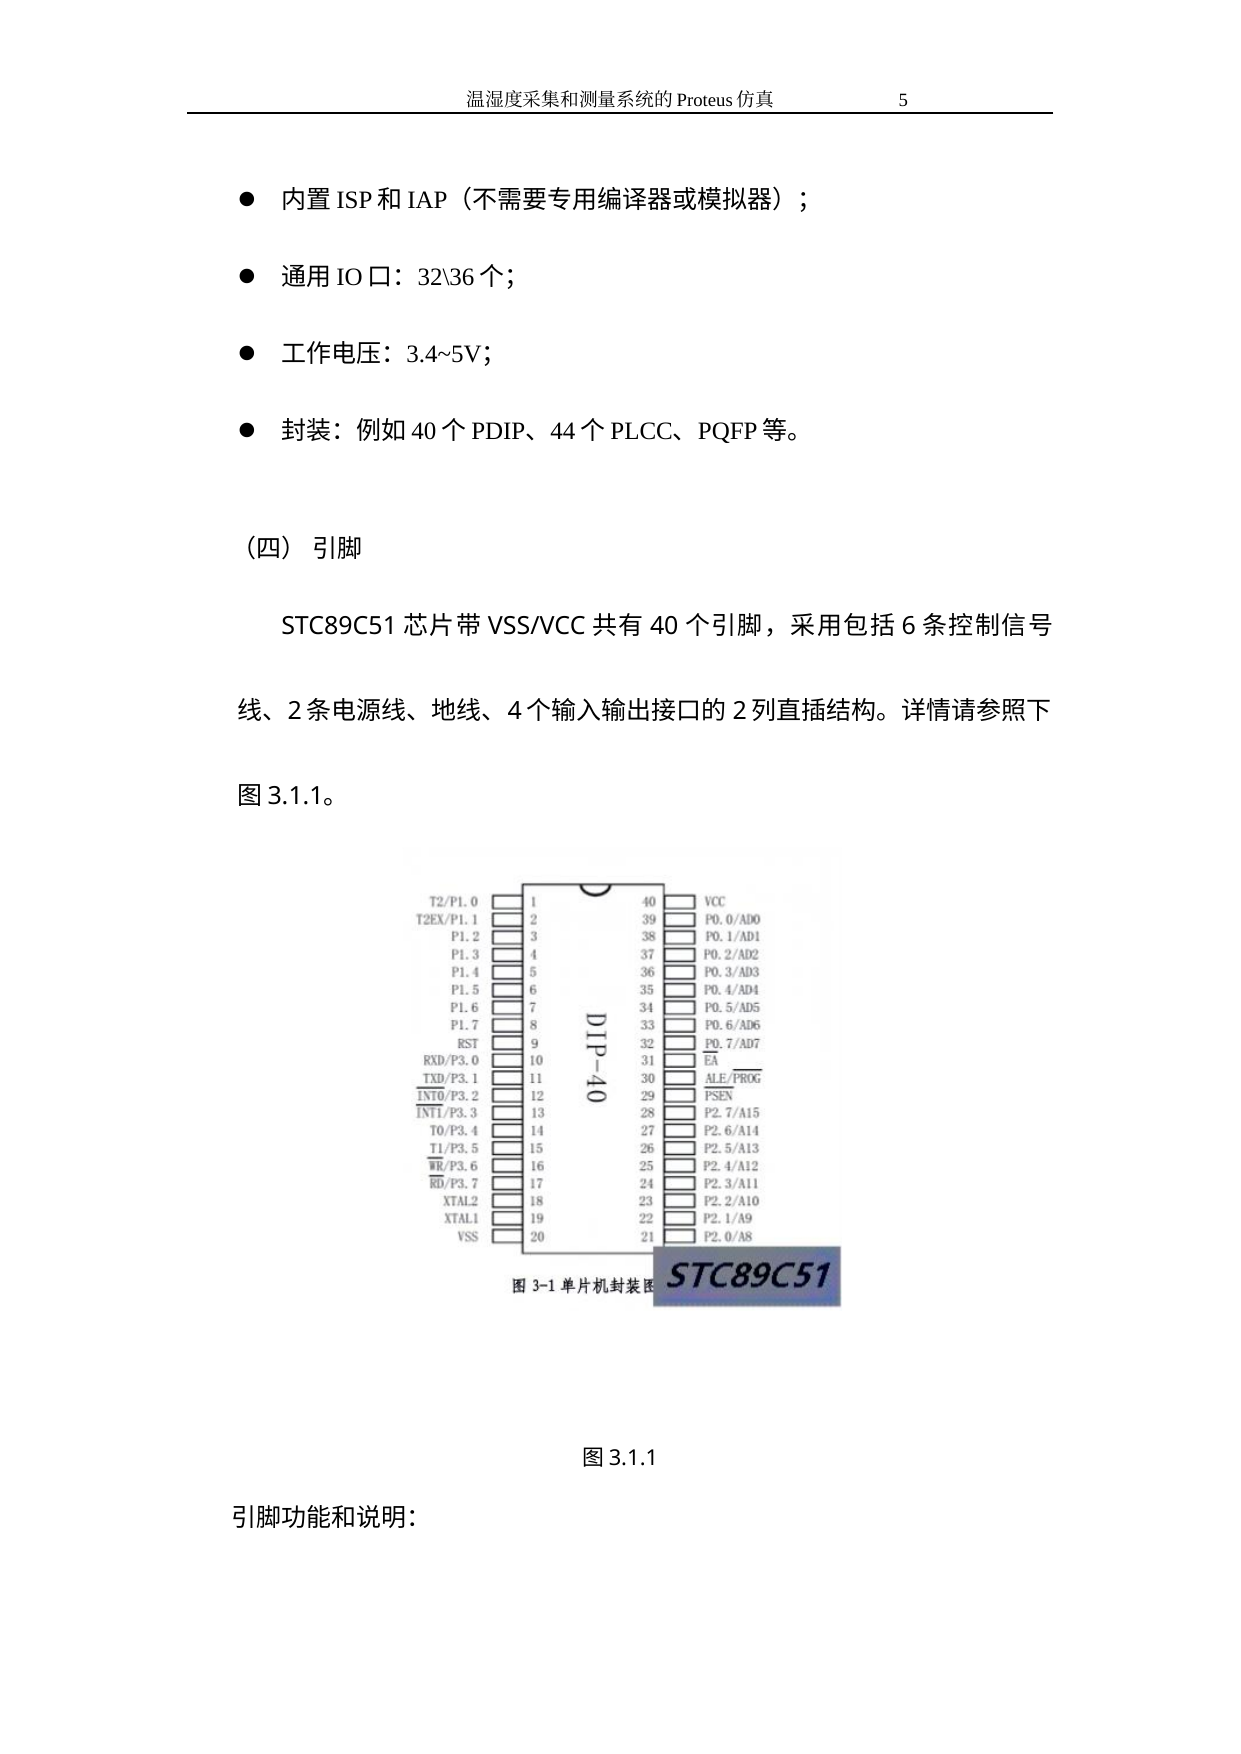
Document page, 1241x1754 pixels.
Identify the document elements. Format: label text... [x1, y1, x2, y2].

list 通用IO口：32\36个； [237, 241, 1053, 309]
text 引脚功能和说明： [187, 1481, 1053, 1549]
text STC89C51芯片带VSS/VCC共有40个引脚，采用包括6条控制信号线、2条电源线、地线、4个输入输出接口的2列直插结构。详情请参照下图3.1.1。 [237, 590, 1053, 828]
list 工作电压：3.4~5V； [237, 318, 1053, 386]
picture [402, 847, 843, 1311]
text 图3.1.1 [187, 1439, 1053, 1473]
list 引脚 [187, 513, 1053, 581]
list 封装：例如40个PDIP、44个PLCC、PQFP等。 [237, 395, 1053, 463]
list 内置ISP和IAP（不需要专用编译器或模拟器）； [237, 164, 1053, 232]
